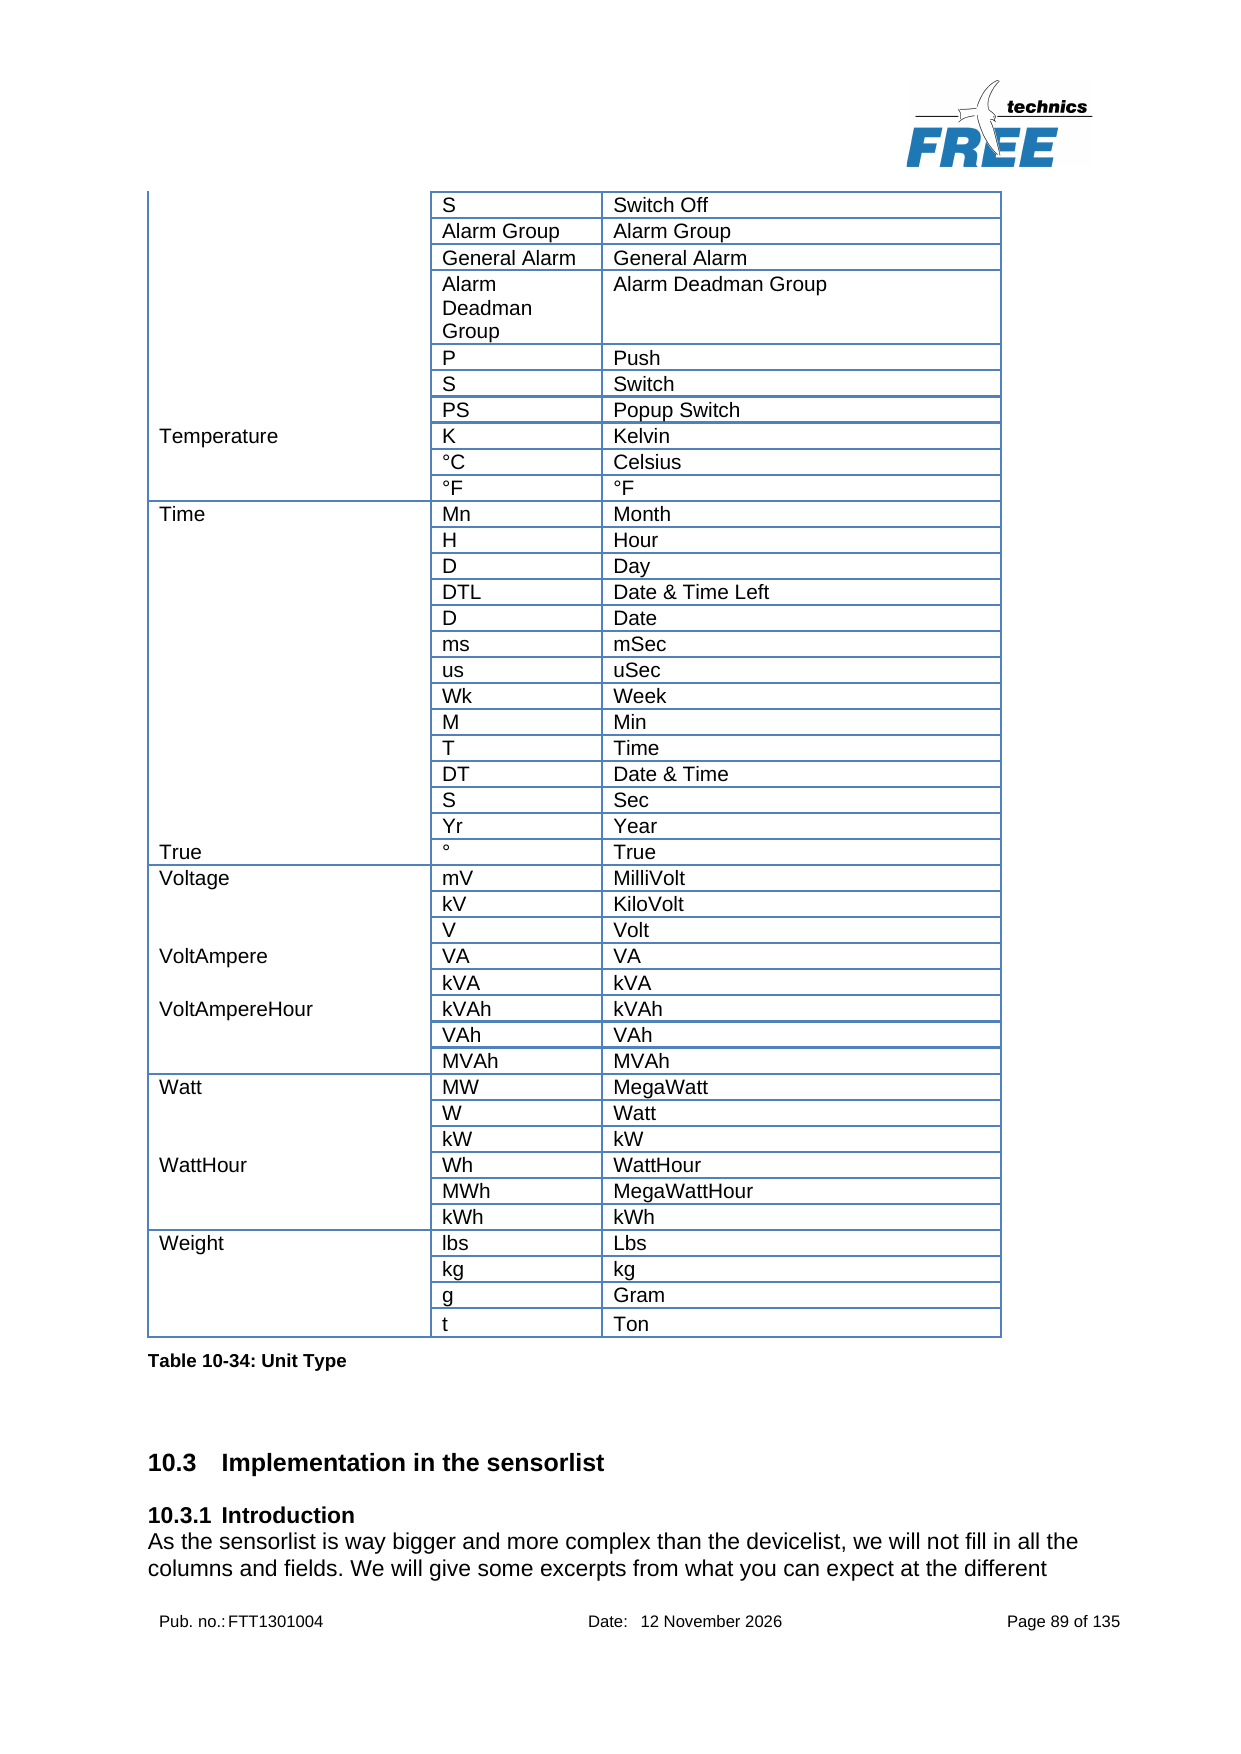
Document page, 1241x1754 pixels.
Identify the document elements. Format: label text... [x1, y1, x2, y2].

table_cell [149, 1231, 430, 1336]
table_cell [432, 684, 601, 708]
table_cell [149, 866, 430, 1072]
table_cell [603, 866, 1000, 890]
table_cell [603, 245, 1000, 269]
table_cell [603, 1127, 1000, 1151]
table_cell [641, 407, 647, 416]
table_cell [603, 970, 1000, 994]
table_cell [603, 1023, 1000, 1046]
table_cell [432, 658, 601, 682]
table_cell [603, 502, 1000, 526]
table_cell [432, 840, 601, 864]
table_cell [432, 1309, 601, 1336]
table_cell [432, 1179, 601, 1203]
picture [906, 80, 1093, 167]
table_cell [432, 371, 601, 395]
subtitle Introduction [148, 1502, 1093, 1528]
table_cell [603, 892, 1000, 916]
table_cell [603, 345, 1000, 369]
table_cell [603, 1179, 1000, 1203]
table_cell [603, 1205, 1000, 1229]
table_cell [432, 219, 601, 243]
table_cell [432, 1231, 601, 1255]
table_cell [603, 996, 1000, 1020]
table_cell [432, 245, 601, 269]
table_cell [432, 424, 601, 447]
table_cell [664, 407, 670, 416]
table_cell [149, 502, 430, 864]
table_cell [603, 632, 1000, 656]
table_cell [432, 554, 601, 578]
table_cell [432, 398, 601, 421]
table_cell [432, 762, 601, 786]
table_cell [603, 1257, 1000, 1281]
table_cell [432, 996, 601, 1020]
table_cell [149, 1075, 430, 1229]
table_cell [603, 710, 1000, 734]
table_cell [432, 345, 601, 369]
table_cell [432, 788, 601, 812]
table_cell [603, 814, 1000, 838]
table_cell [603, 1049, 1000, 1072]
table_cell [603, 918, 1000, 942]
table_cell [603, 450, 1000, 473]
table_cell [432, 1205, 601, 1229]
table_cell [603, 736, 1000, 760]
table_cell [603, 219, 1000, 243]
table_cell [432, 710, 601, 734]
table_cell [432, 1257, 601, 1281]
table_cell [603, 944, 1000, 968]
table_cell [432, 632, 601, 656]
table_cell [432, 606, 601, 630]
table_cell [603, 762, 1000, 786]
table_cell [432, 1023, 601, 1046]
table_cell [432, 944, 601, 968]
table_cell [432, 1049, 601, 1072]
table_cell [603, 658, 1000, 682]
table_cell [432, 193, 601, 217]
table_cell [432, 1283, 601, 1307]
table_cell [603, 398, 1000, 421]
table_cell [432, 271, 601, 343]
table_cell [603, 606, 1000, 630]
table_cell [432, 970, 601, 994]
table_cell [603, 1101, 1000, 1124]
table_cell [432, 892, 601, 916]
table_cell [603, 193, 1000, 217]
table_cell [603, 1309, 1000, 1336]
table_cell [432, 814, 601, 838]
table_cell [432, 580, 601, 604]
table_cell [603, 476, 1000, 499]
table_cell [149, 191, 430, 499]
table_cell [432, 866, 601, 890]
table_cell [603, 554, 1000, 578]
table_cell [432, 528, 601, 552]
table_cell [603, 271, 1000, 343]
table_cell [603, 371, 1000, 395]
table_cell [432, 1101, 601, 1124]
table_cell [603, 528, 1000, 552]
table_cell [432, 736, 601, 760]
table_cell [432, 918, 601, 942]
subtitle Implementation in the sensorlist [148, 1448, 1093, 1477]
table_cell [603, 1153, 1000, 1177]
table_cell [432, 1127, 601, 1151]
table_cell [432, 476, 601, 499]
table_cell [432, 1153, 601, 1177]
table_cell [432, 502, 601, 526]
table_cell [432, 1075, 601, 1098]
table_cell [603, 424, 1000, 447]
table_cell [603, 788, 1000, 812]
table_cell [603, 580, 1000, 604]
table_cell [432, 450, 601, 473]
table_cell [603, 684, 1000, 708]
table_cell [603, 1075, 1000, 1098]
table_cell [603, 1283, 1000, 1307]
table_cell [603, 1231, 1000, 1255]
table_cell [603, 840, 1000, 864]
